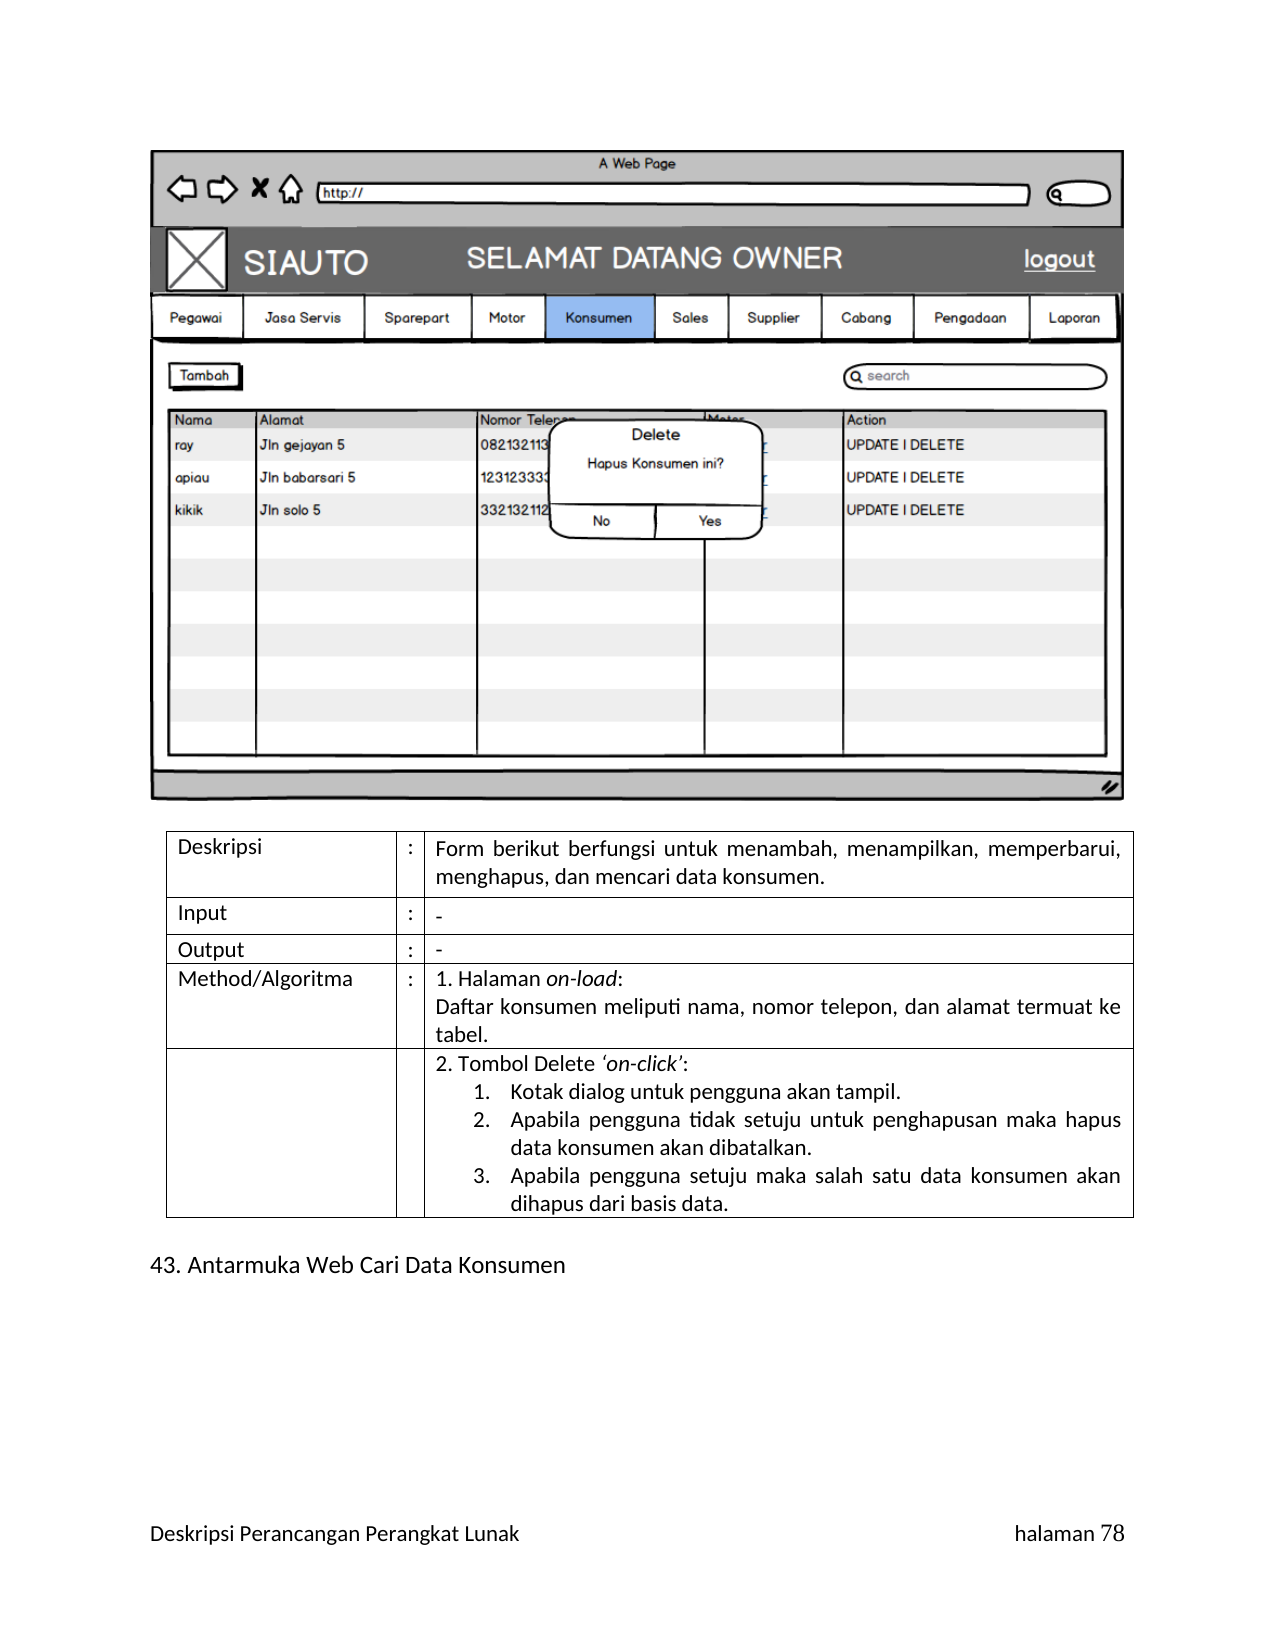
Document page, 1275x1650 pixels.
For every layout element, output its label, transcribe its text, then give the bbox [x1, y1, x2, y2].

table_header : [397, 832, 424, 897]
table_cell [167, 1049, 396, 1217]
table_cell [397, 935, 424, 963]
table_header Deskripsi [167, 832, 396, 897]
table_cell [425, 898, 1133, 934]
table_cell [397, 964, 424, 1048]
list Antarmuka Web Cari Data Konsumen [150, 1249, 1125, 1279]
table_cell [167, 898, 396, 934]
picture [150, 150, 1124, 801]
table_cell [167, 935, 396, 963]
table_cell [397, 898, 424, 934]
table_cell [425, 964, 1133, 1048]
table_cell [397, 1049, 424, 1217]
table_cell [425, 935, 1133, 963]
table_header Form berikut berfungsi untuk menambah, menampilkan, memperbarui, menghapus, dan mencari data konsumen. [425, 832, 1133, 897]
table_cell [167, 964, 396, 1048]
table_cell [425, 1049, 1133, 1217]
